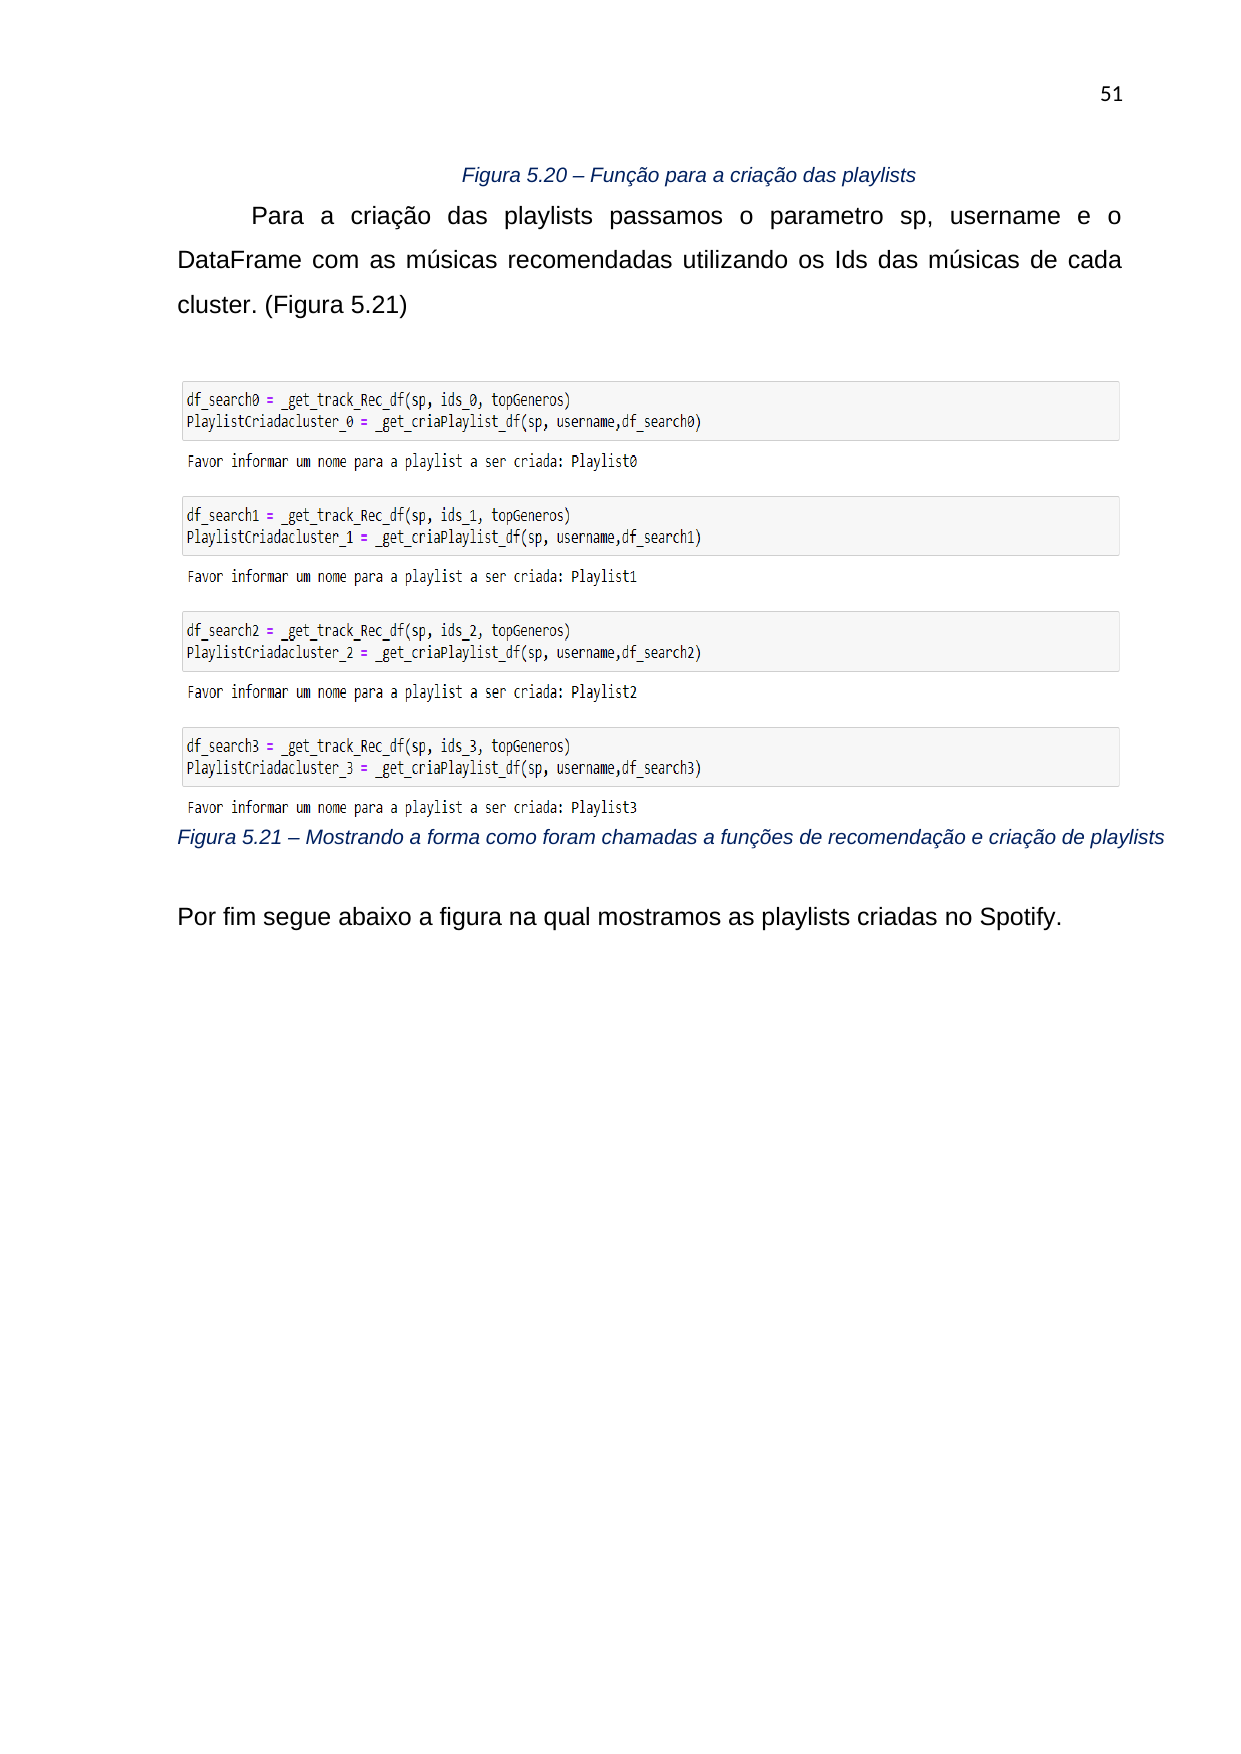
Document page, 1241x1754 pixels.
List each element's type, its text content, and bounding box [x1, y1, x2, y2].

text Para a criação das playlists passamos o parametro sp, username e o DataFrame com as músicas recomendadas utilizando os Ids das músicas de cada cluster. (Figura 5.21) [177, 201, 1123, 318]
text Por fim segue abaixo a figura na qual mostramos as playlists criadas no Spotify. [177, 902, 1196, 930]
picture [177, 378, 1123, 825]
text Figura 5.20 – Função para a criação das playlists [177, 163, 1203, 187]
text Figura 5.21 – Mostrando a forma como foram chamadas a funções de recomendação e criação de playlists [177, 825, 1203, 849]
